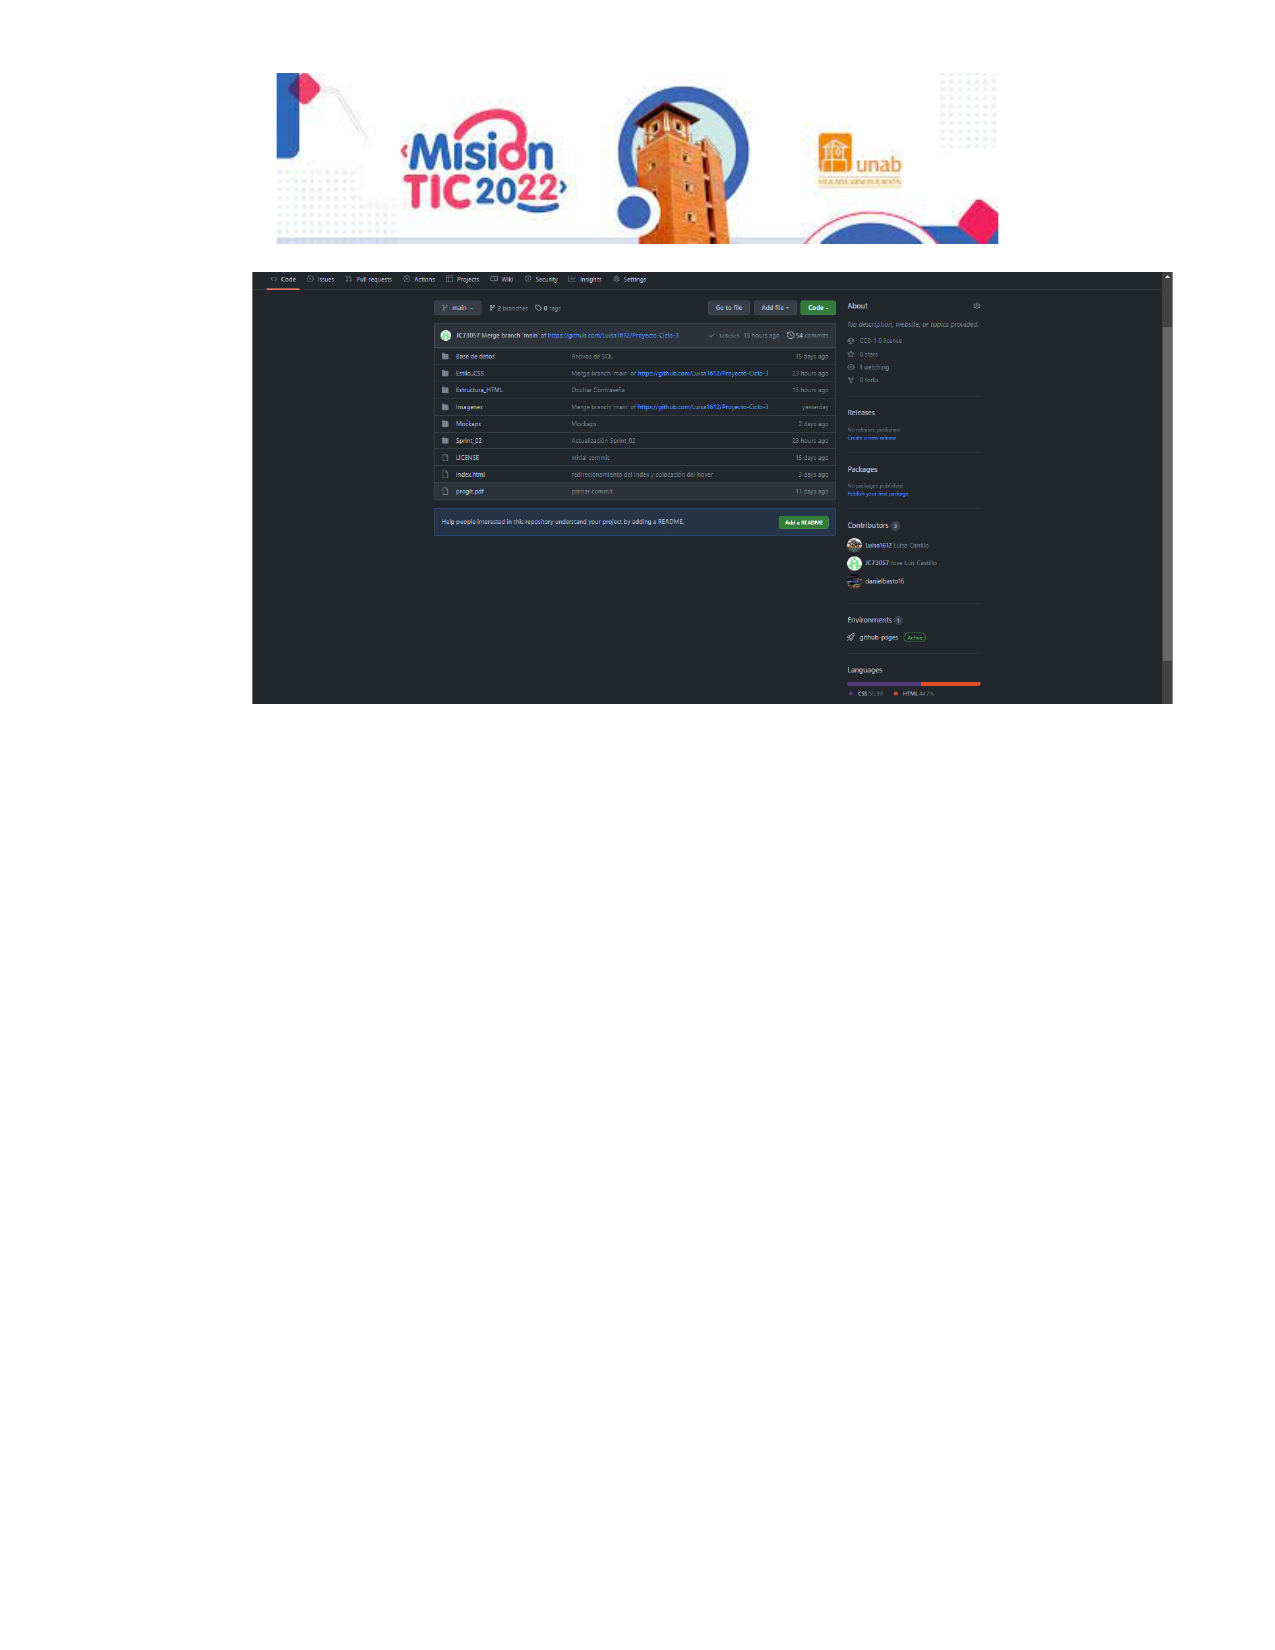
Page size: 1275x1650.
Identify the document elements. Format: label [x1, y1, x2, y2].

picture [252, 272, 1173, 704]
picture [276, 73, 999, 244]
